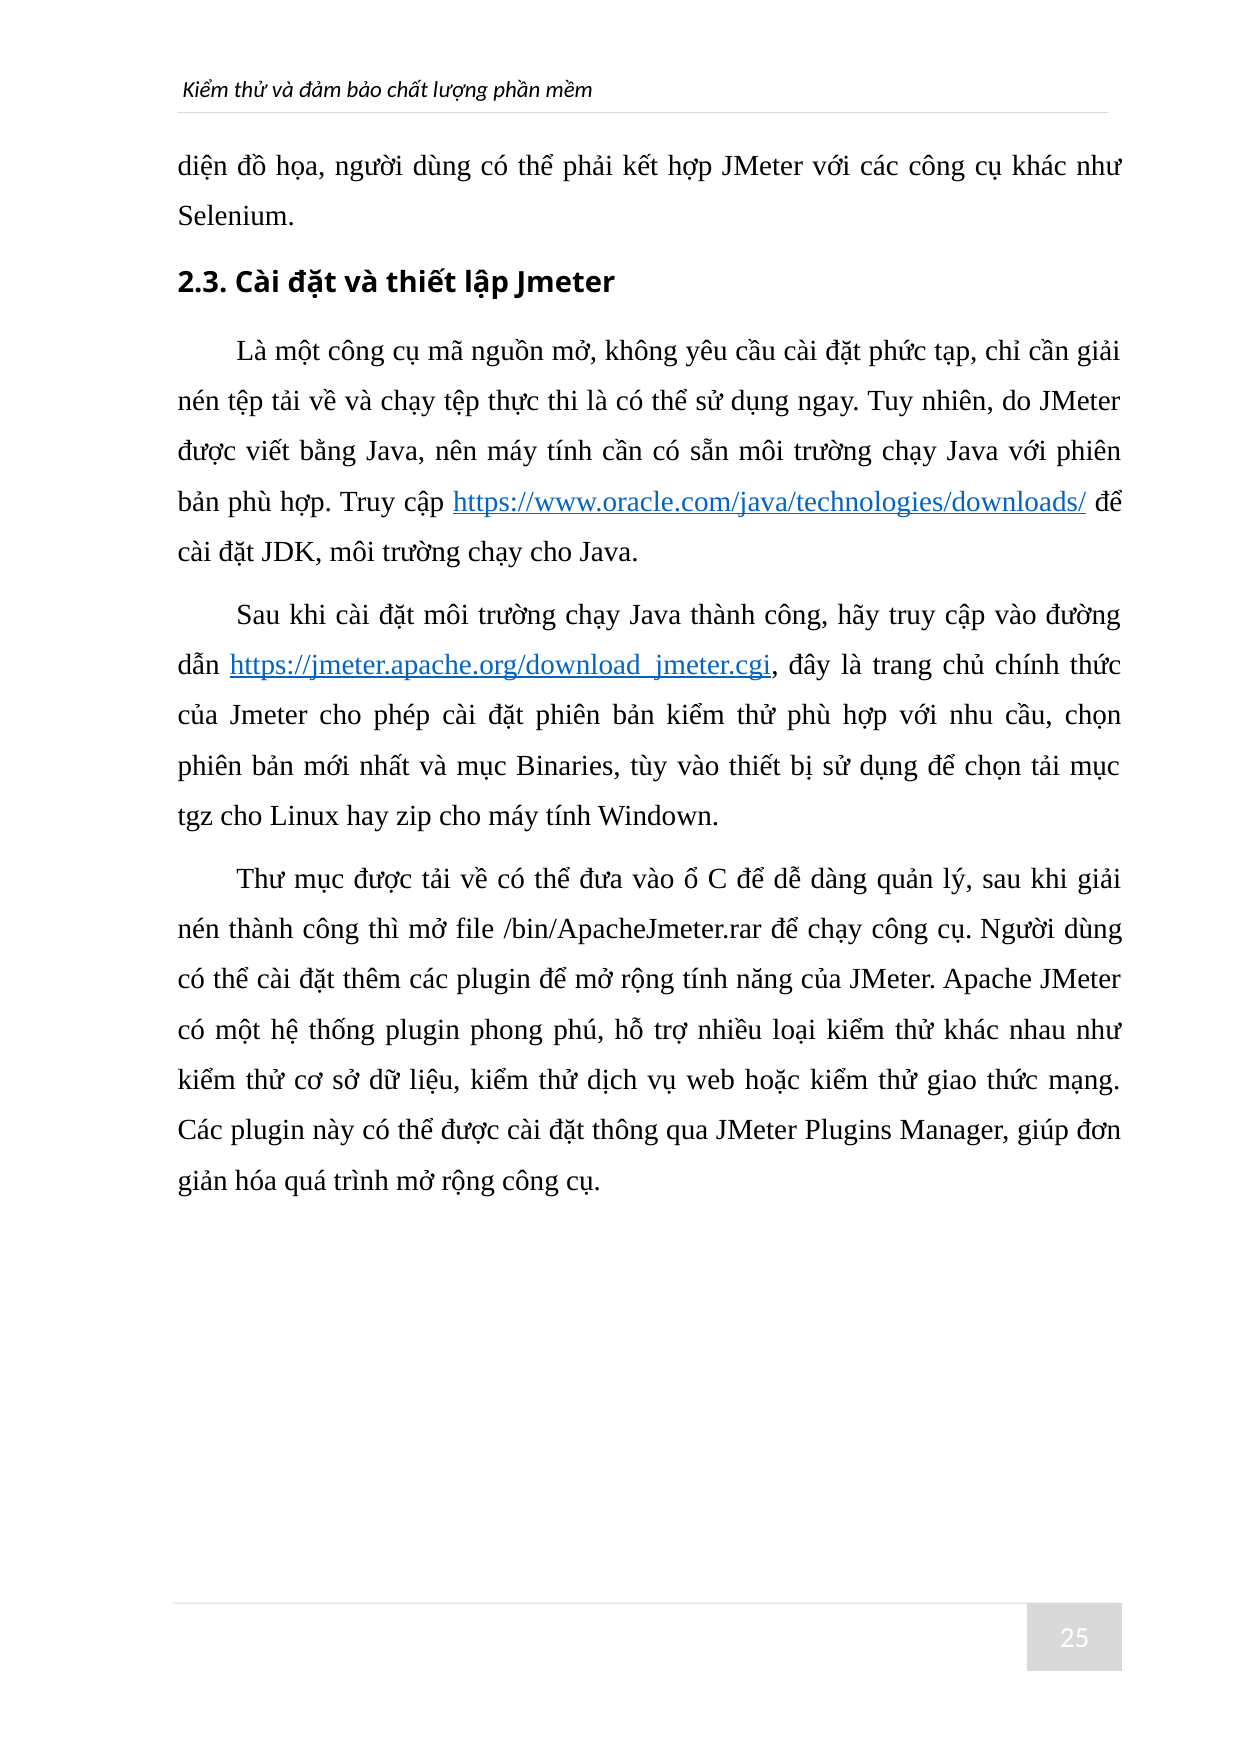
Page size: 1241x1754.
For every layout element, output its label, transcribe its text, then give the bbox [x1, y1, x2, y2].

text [177, 148, 1122, 232]
text Là một công cụ mã nguồn mở, không yêu cầu cài đặt phức tạp, chỉ cần giải nén tệp tải về và chạy tệp thực thi là có thể sử dụng ngay. Tuy nhiên, do JMeter được viết bằng Java, nên máy tính cần có sẵn môi trường chạy Java với phiên bản phù hợp. Truy cập https://www.oracle.com/java/technologies/downloads/ để cài đặt JDK, môi trường chạy cho Java. [177, 333, 1122, 568]
text Sau khi cài đặt môi trường chạy Java thành công, hãy truy cập vào đường dẫn https://jmeter.apache.org/download_jmeter.cgi, đây là trang chủ chính thức của Jmeter cho phép cài đặt phiên bản kiểm thử phù hợp với nhu cầu, chọn phiên bản mới nhất và mục Binaries, tùy vào thiết bị sử dụng để chọn tải mục tgz cho Linux hay zip cho máy tính Windown. [177, 597, 1122, 832]
text Thư mục được tải về có thể đưa vào ổ C để dễ dàng quản lý, sau khi giải nén thành công thì mở file /bin/ApacheJmeter.rar để chạy công cụ. Người dùng có thể cài đặt thêm các plugin để mở rộng tính năng của JMeter. Apache JMeter có một hệ thống plugin phong phú, hỗ trợ nhiều loại kiểm thử khác nhau như kiểm thử cơ sở dữ liệu, kiểm thử dịch vụ web hoặc kiểm thử giao thức mạng. Các plugin này có thể được cài đặt thông qua JMeter Plugins Manager, giúp đơn giản hóa quá trình mở rộng công cụ. [177, 861, 1122, 1196]
subtitle 2.3. Cài đặt và thiết lập Jmeter [177, 261, 1122, 301]
